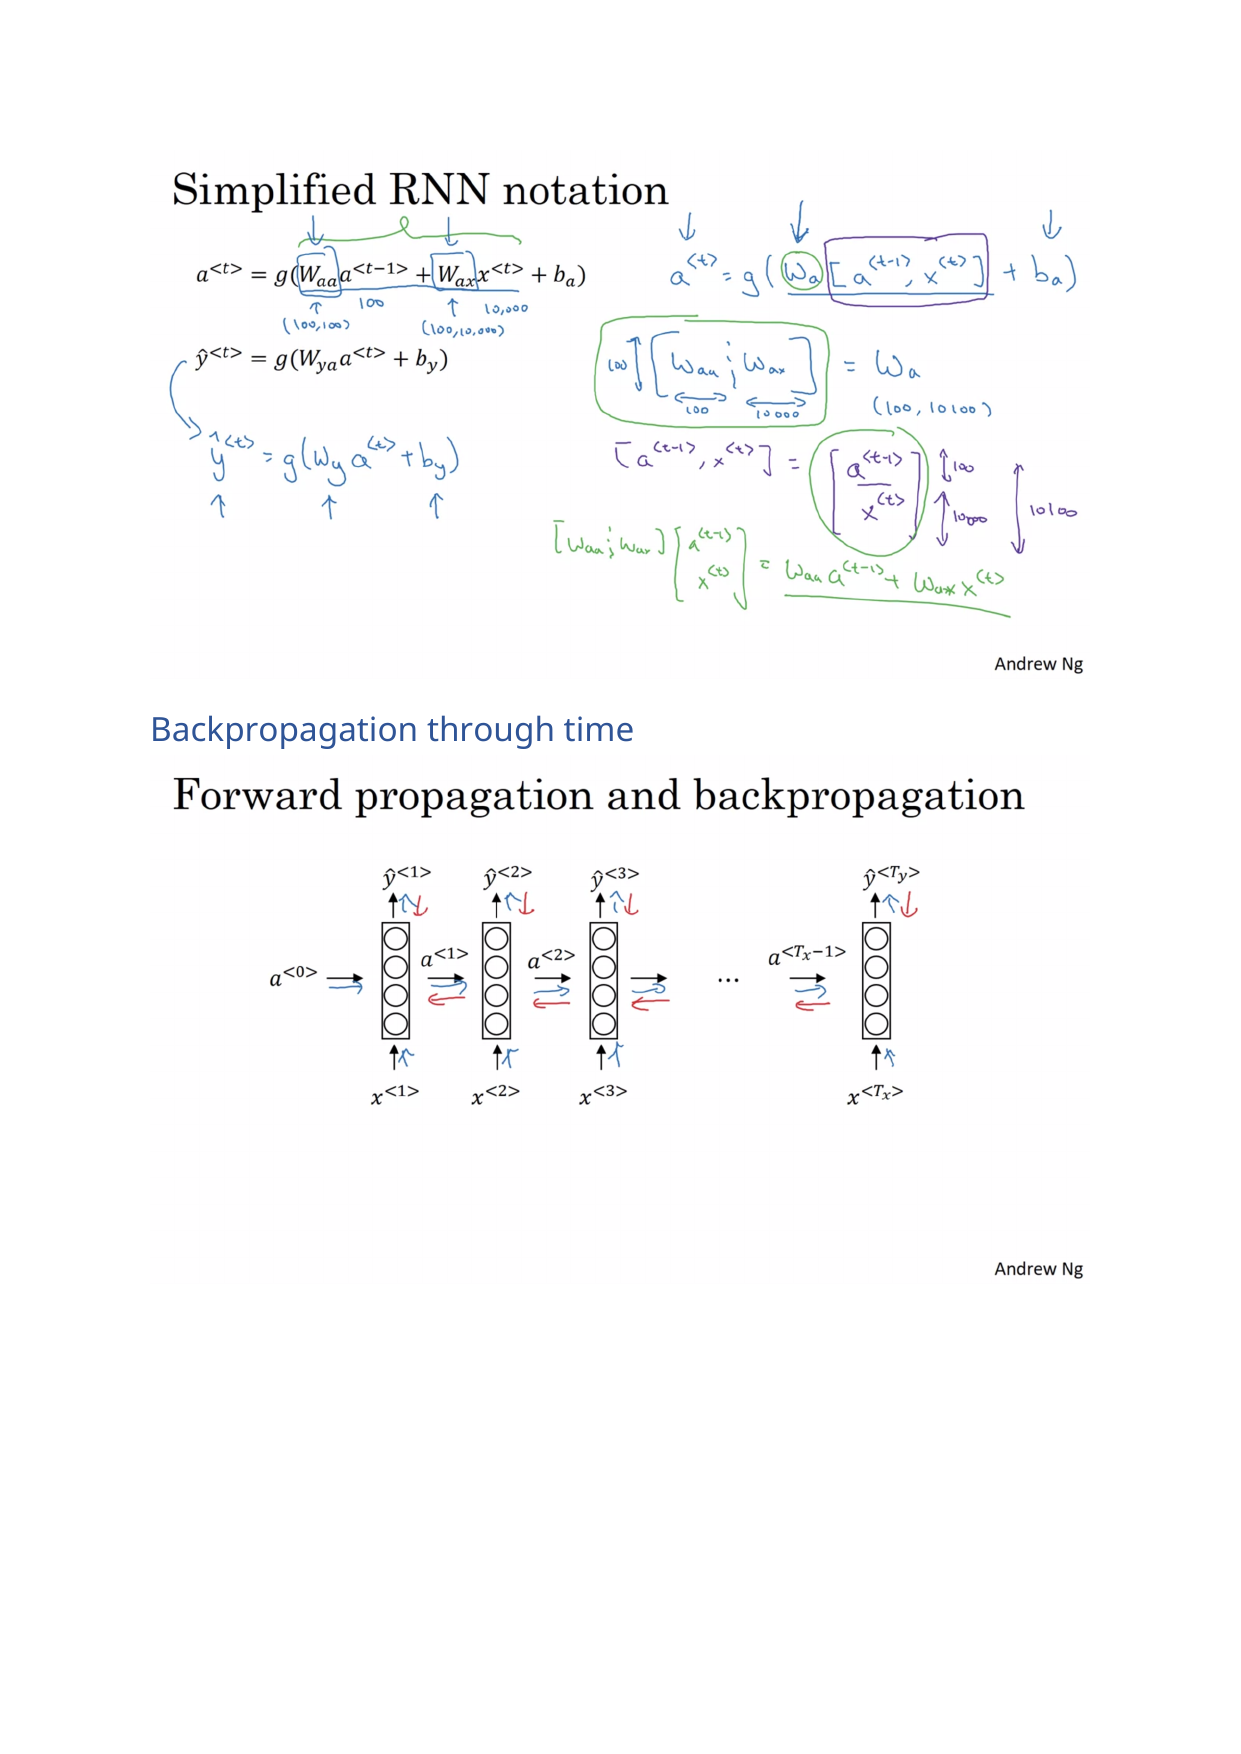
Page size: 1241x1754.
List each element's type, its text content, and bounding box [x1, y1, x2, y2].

picture [150, 150, 1091, 679]
picture [150, 755, 1091, 1284]
subtitle Backpropagation through time [150, 706, 1090, 751]
